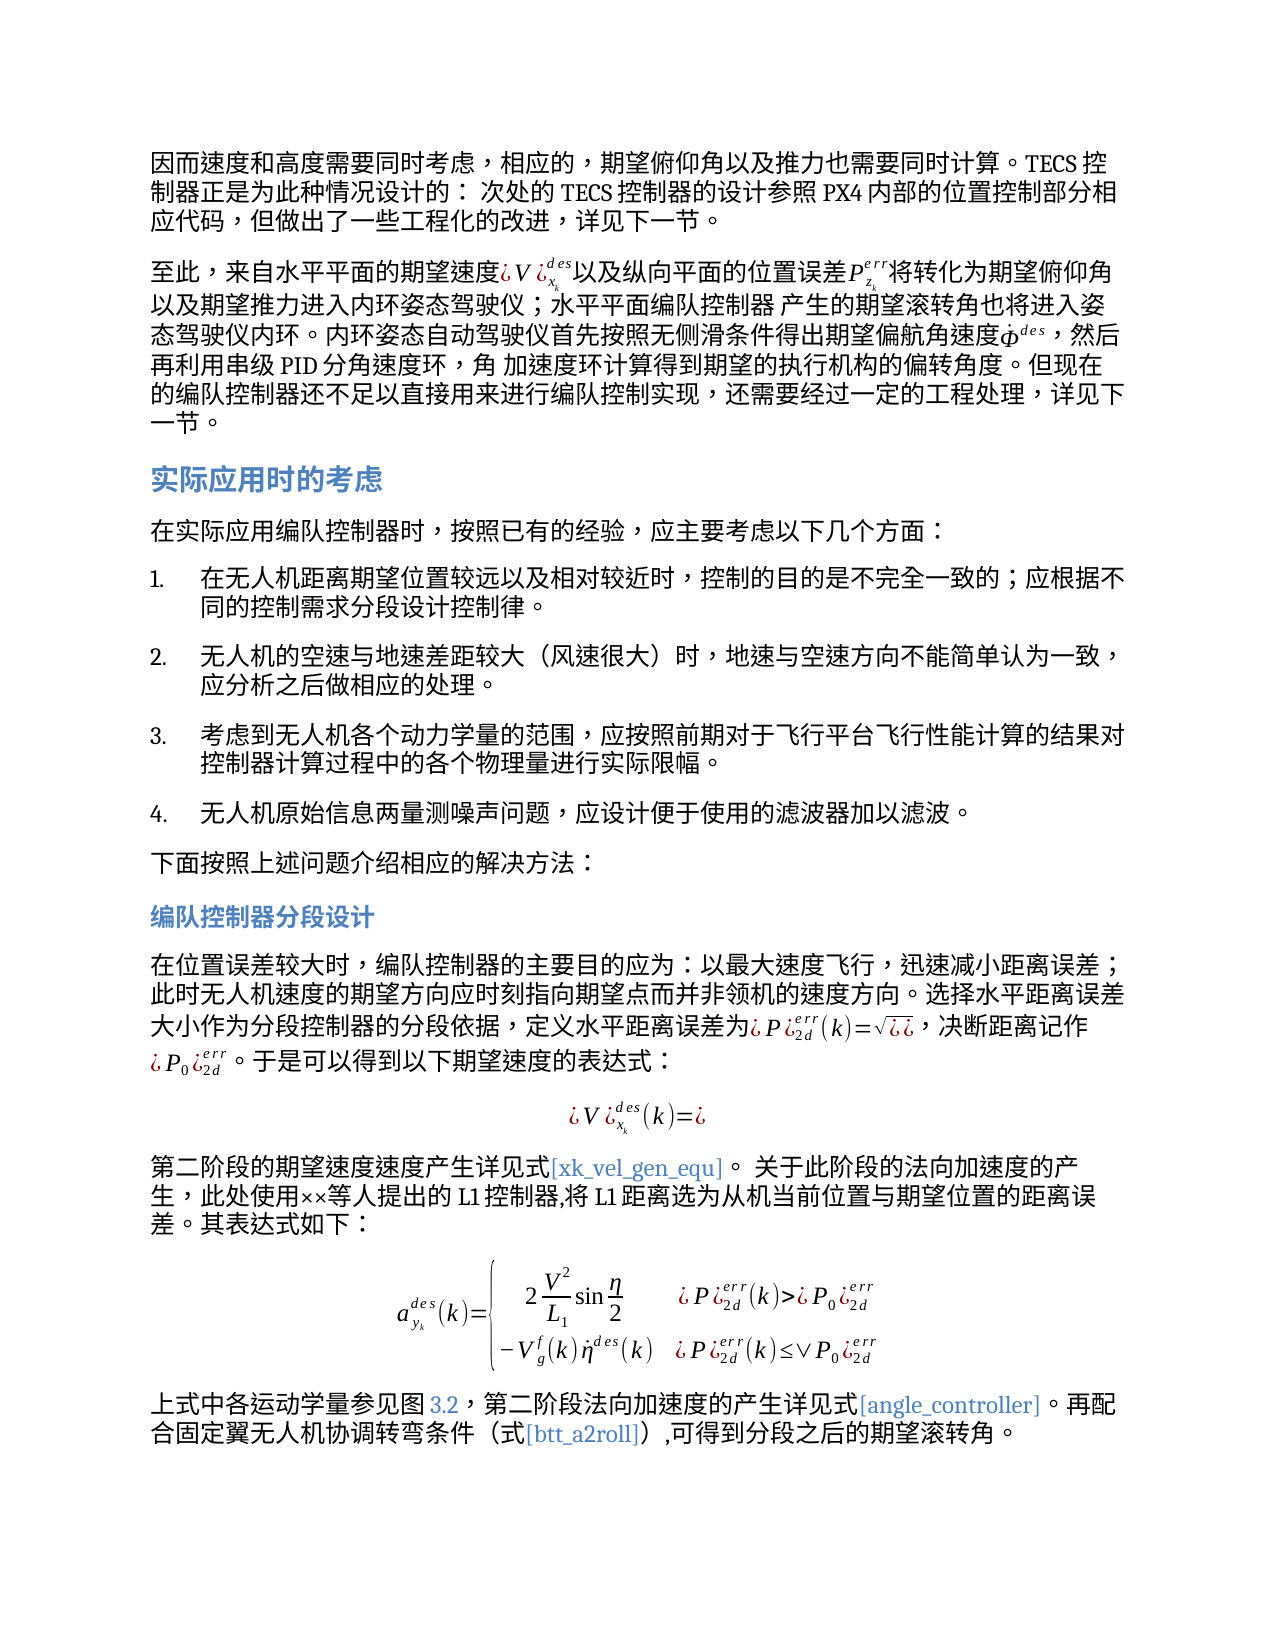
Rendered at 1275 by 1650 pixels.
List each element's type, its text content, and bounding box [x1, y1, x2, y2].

text 下面按照上述问题介绍相应的解决方法： [150, 849, 1125, 878]
text 第二阶段的期望速度速度产生详见式[xk_vel_gen_equ]。 关于此阶段的法向加速度的产生，此处使用××等人提出的L1控制器,将L1距离选为从机当前位置与期望位置的距离误差。其表达式如下： [150, 1154, 1125, 1240]
list 在无人机距离期望位置较远以及相对较近时，控制的目的是不完全一致的；应根据不同的控制需求分段设计控制律。 [150, 565, 1125, 622]
list 考虑到无人机各个动力学量的范围，应按照前期对于飞行平台飞行性能计算的结果对控制器计算过程中的各个物理量进行实际限幅。 [150, 722, 1125, 779]
list 无人机的空速与地速差距较大（风速很大）时，地速与空速方向不能简单认为一致，应分析之后做相应的处理。 [150, 643, 1125, 701]
text 在位置误差较大时，编队控制器的主要目的应为：以最大速度飞行，迅速减小距离误差；此时无人机速度的期望方向应时刻指向期望点而并非领机的速度方向。选择水平距离误差大小作为分段控制器的分段依据，定义水平距离误差为，决断距离记作。于是可以得到以下期望速度的表达式： [150, 952, 1125, 1079]
subtitle 编队控制器分段设计 [150, 899, 1125, 933]
text 因而速度和高度需要同时考虑，相应的，期望俯仰角以及推力也需要同时计算。TECS控制器正是为此种情况设计的： 次处的TECS控制器的设计参照PX4内部的位置控制部分相应代码，但做出了一些工程化的改进，详见下一节。 [150, 150, 1125, 236]
subtitle 实际应用时的考虑 [150, 459, 1125, 499]
text 至此，来自水平平面的期望速度以及纵向平面的位置误差将转化为期望俯仰角以及期望推力进入内环姿态驾驶仪；水平平面编队控制器 产生的期望滚转角也将进入姿态驾驶仪内环。内环姿态自动驾驶仪首先按照无侧滑条件得出期望偏航角速度，然后再利用串级PID分角速度环，角 加速度环计算得到期望的执行机构的偏转角度。但现在的编队控制器还不足以直接用来进行编队控制实现，还需要经过一定的工程处理，详见下一节。 [150, 255, 1125, 438]
text 在实际应用编队控制器时，按照已有的经验，应主要考虑以下几个方面： [150, 517, 1125, 546]
text 上式中各运动学量参见图3.2，第二阶段法向加速度的产生详见式[angle_controller]。再配合固定翼无人机协调转弯条件（式[btt_a2roll]）,可得到分段之后的期望滚转角。 [150, 1391, 1125, 1449]
list 无人机原始信息两量测噪声问题，应设计便于使用的滤波器加以滤波。 [150, 800, 1125, 829]
